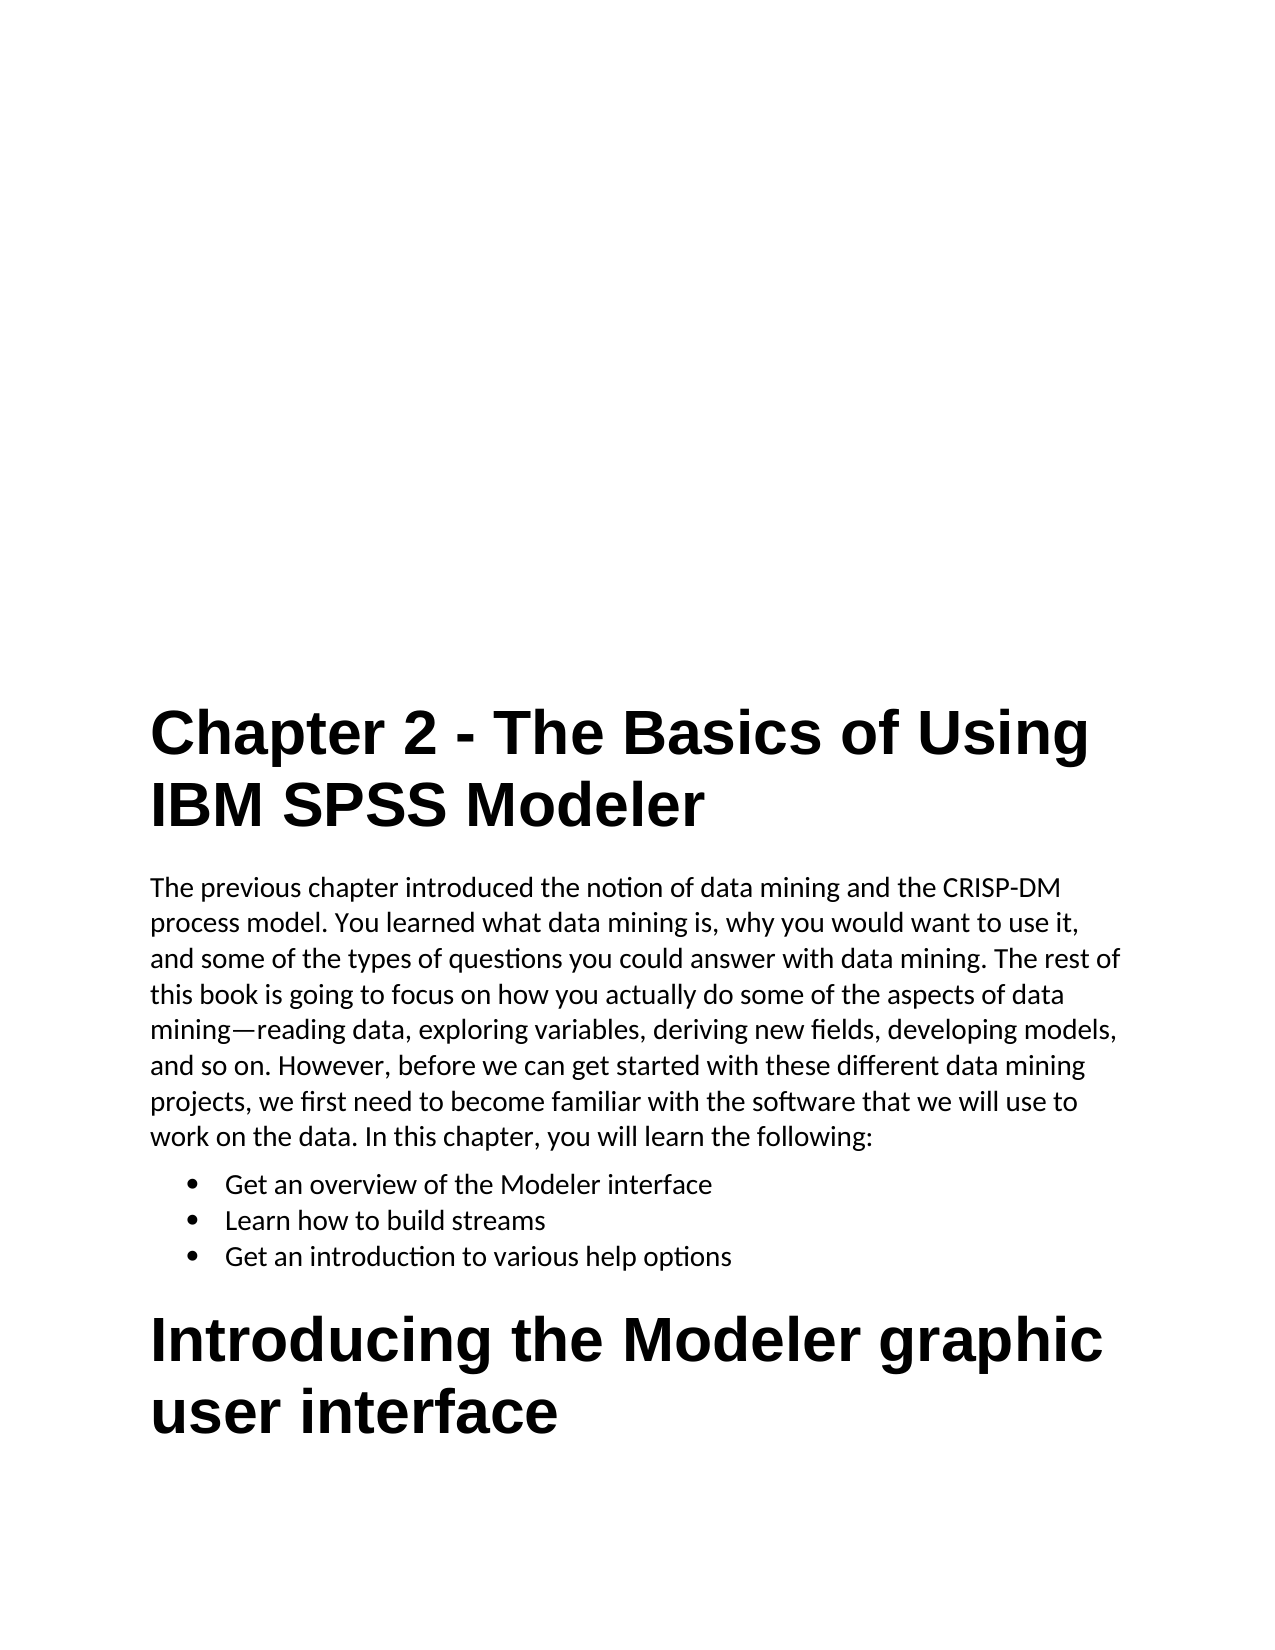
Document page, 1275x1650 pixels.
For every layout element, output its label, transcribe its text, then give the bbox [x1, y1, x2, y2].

list Get an introduction to various help options [187, 1238, 1125, 1273]
subtitle Chapter 2 - The Basics of Using IBM SPSS Modeler [150, 696, 1125, 840]
text The previous chapter introduced the notion of data mining and the CRISP-DM process model. You learned what data mining is, why you would want to use it, and some of the types of questions you could answer with data mining. The rest of this book is going to focus on how you actually do some of the aspects of data mining—reading data, exploring variables, deriving new fields, developing models, and so on. However, before we can get started with these different data mining projects, we first need to become familiar with the software that we will use to work on the data. In this chapter, you will learn the following: [150, 869, 1125, 1154]
text Introducing the Modeler graphic user interface [150, 1302, 1125, 1446]
list Get an overview of the Modeler interface [187, 1166, 1125, 1202]
list Learn how to build streams [187, 1202, 1125, 1238]
